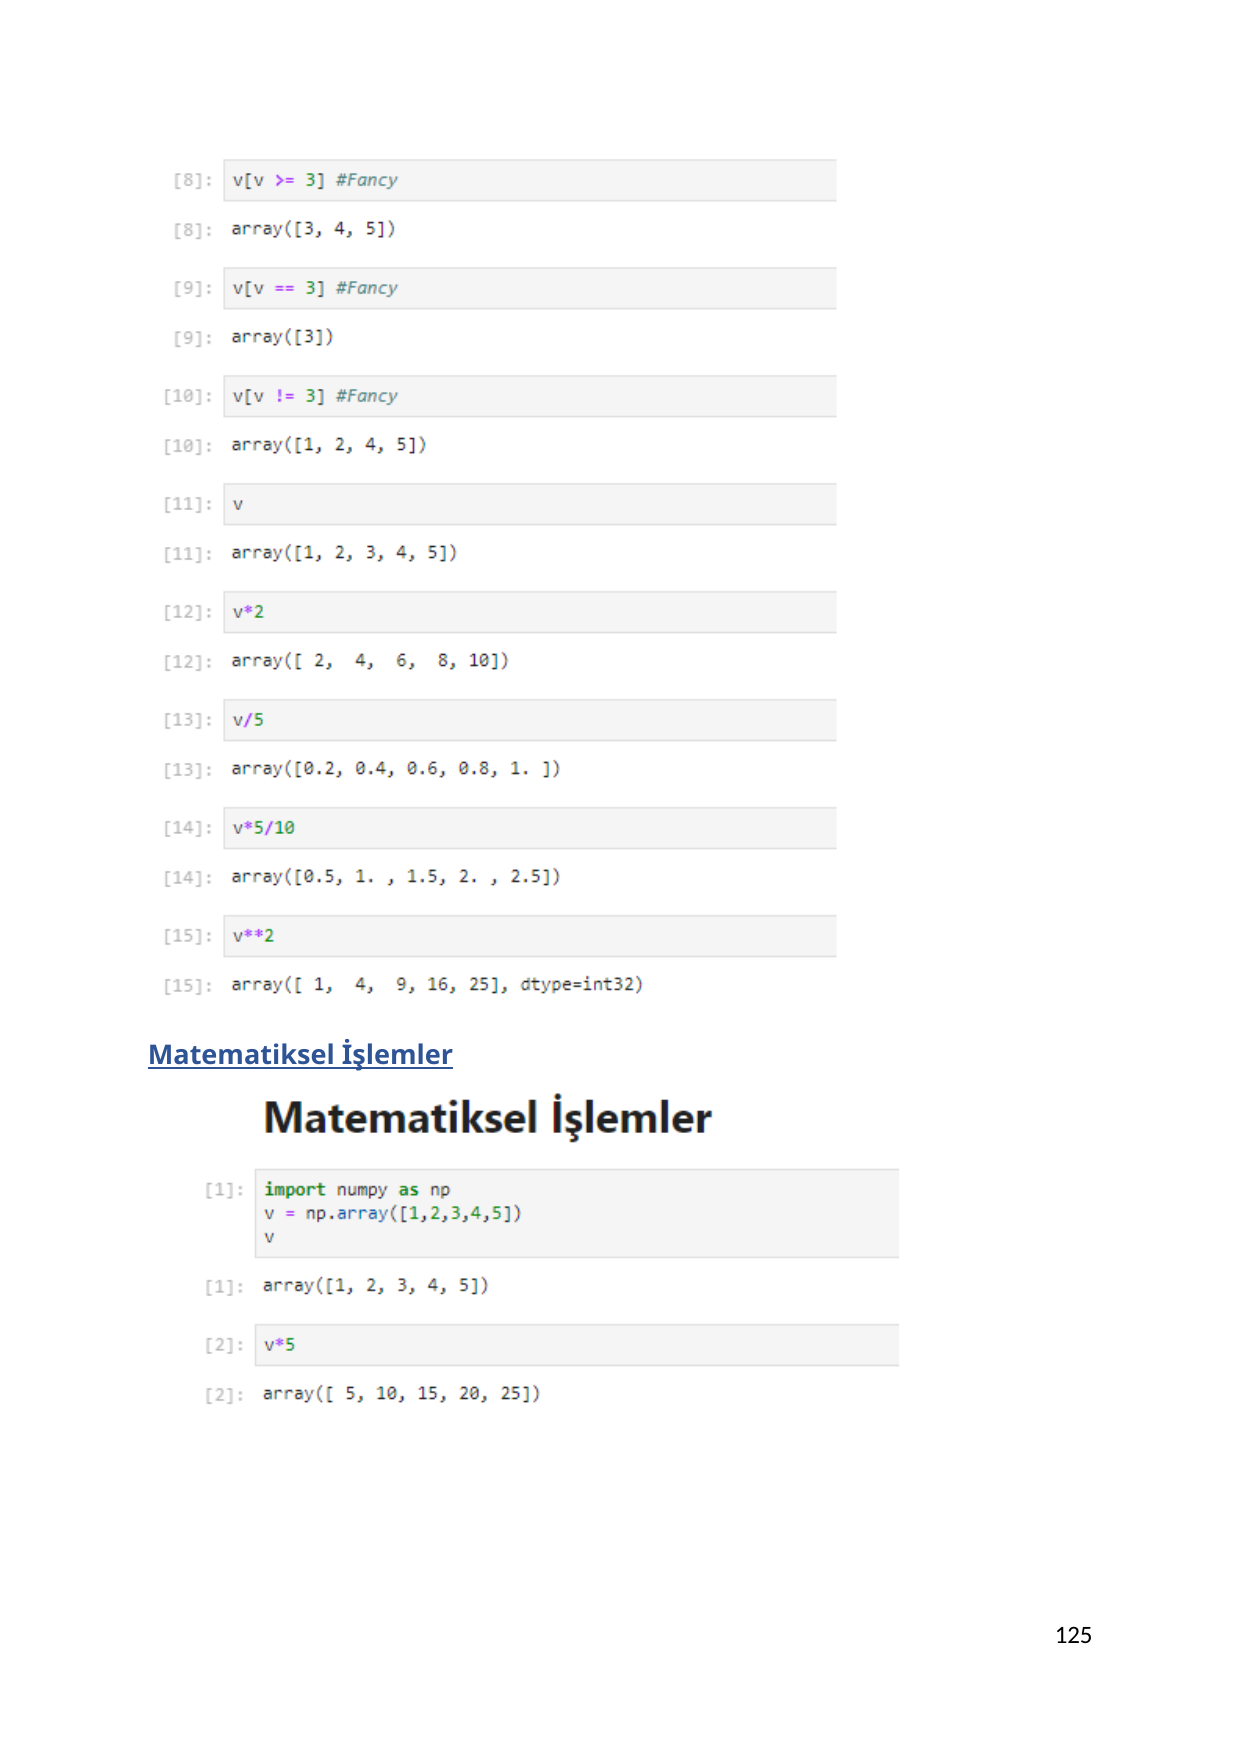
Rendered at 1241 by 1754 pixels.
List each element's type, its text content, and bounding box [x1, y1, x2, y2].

picture [147, 1075, 900, 1423]
subtitle Matematiksel İşlemler [148, 1036, 1092, 1072]
picture [147, 147, 837, 1017]
